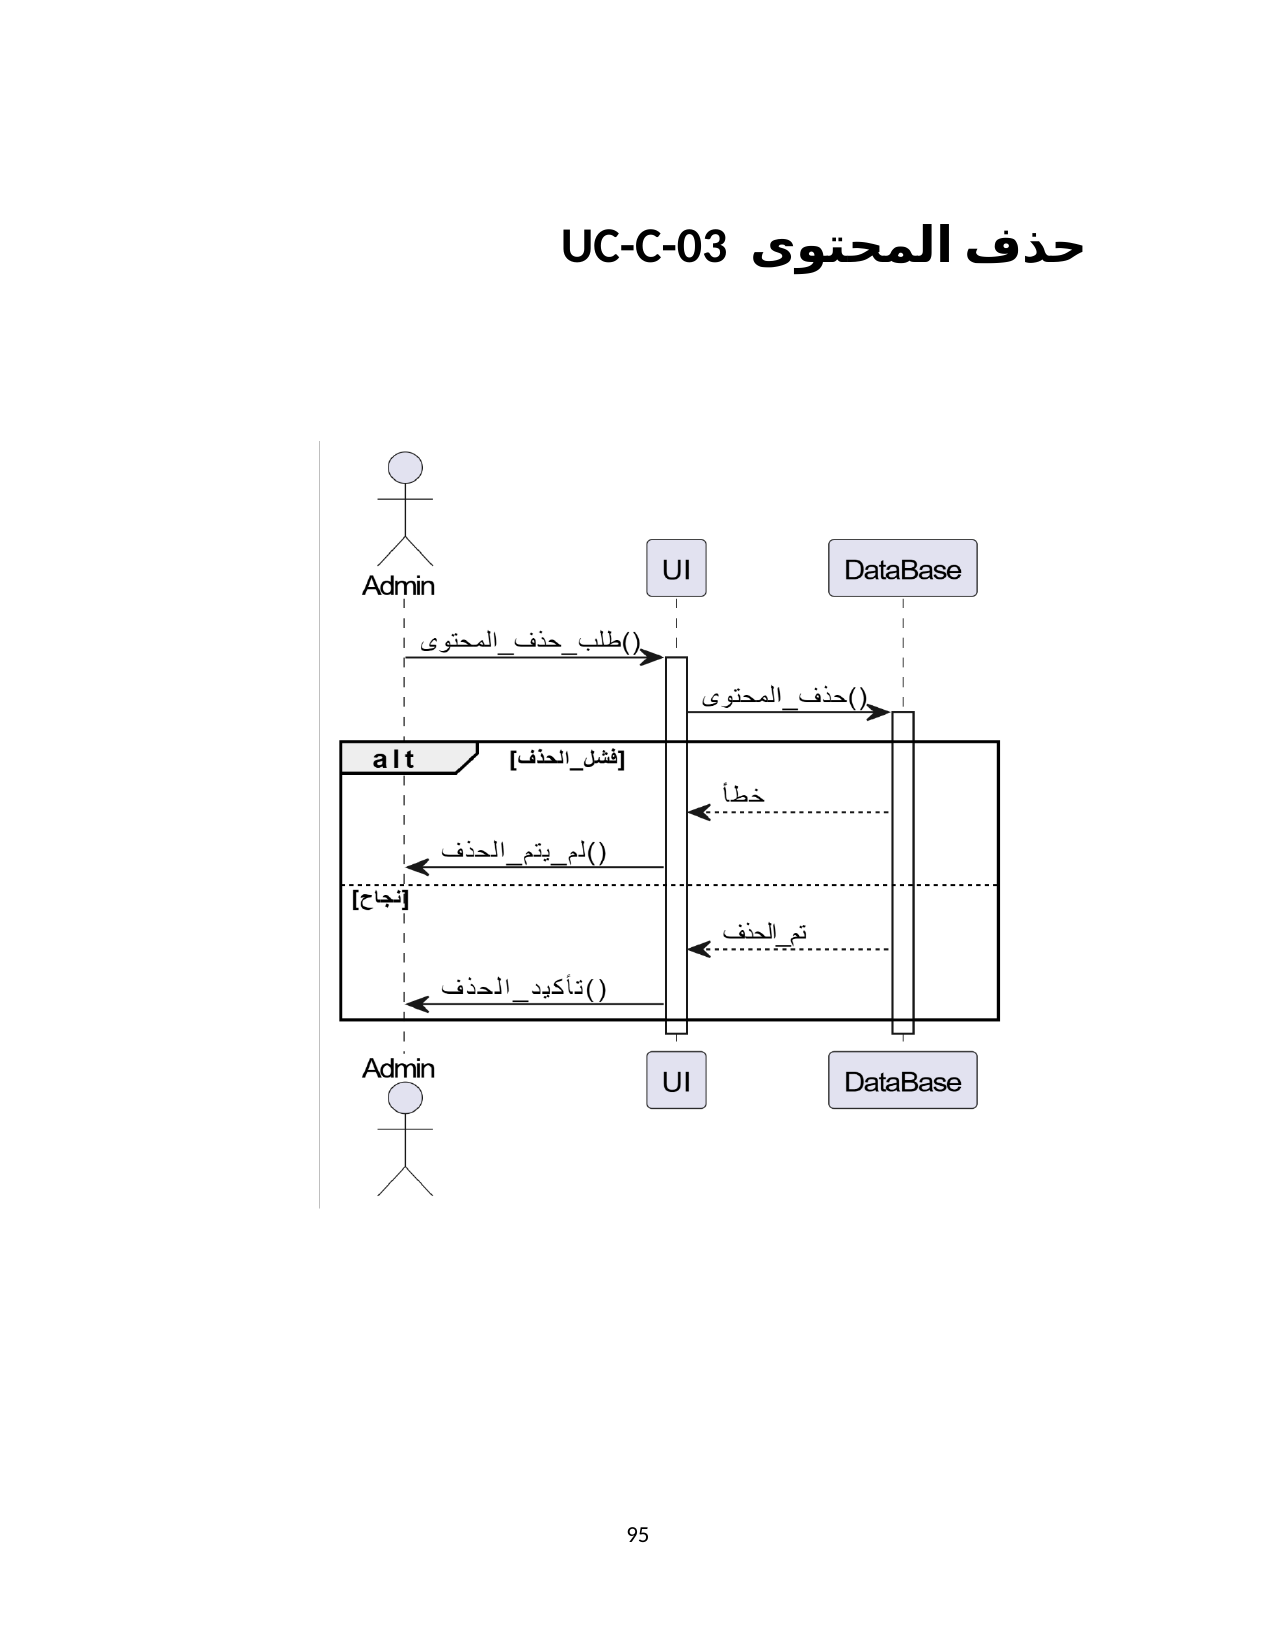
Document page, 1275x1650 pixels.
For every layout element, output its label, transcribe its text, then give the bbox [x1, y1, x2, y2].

picture [298, 421, 1033, 1228]
text UC-C-03 حذف المحتوى [187, 214, 1087, 275]
